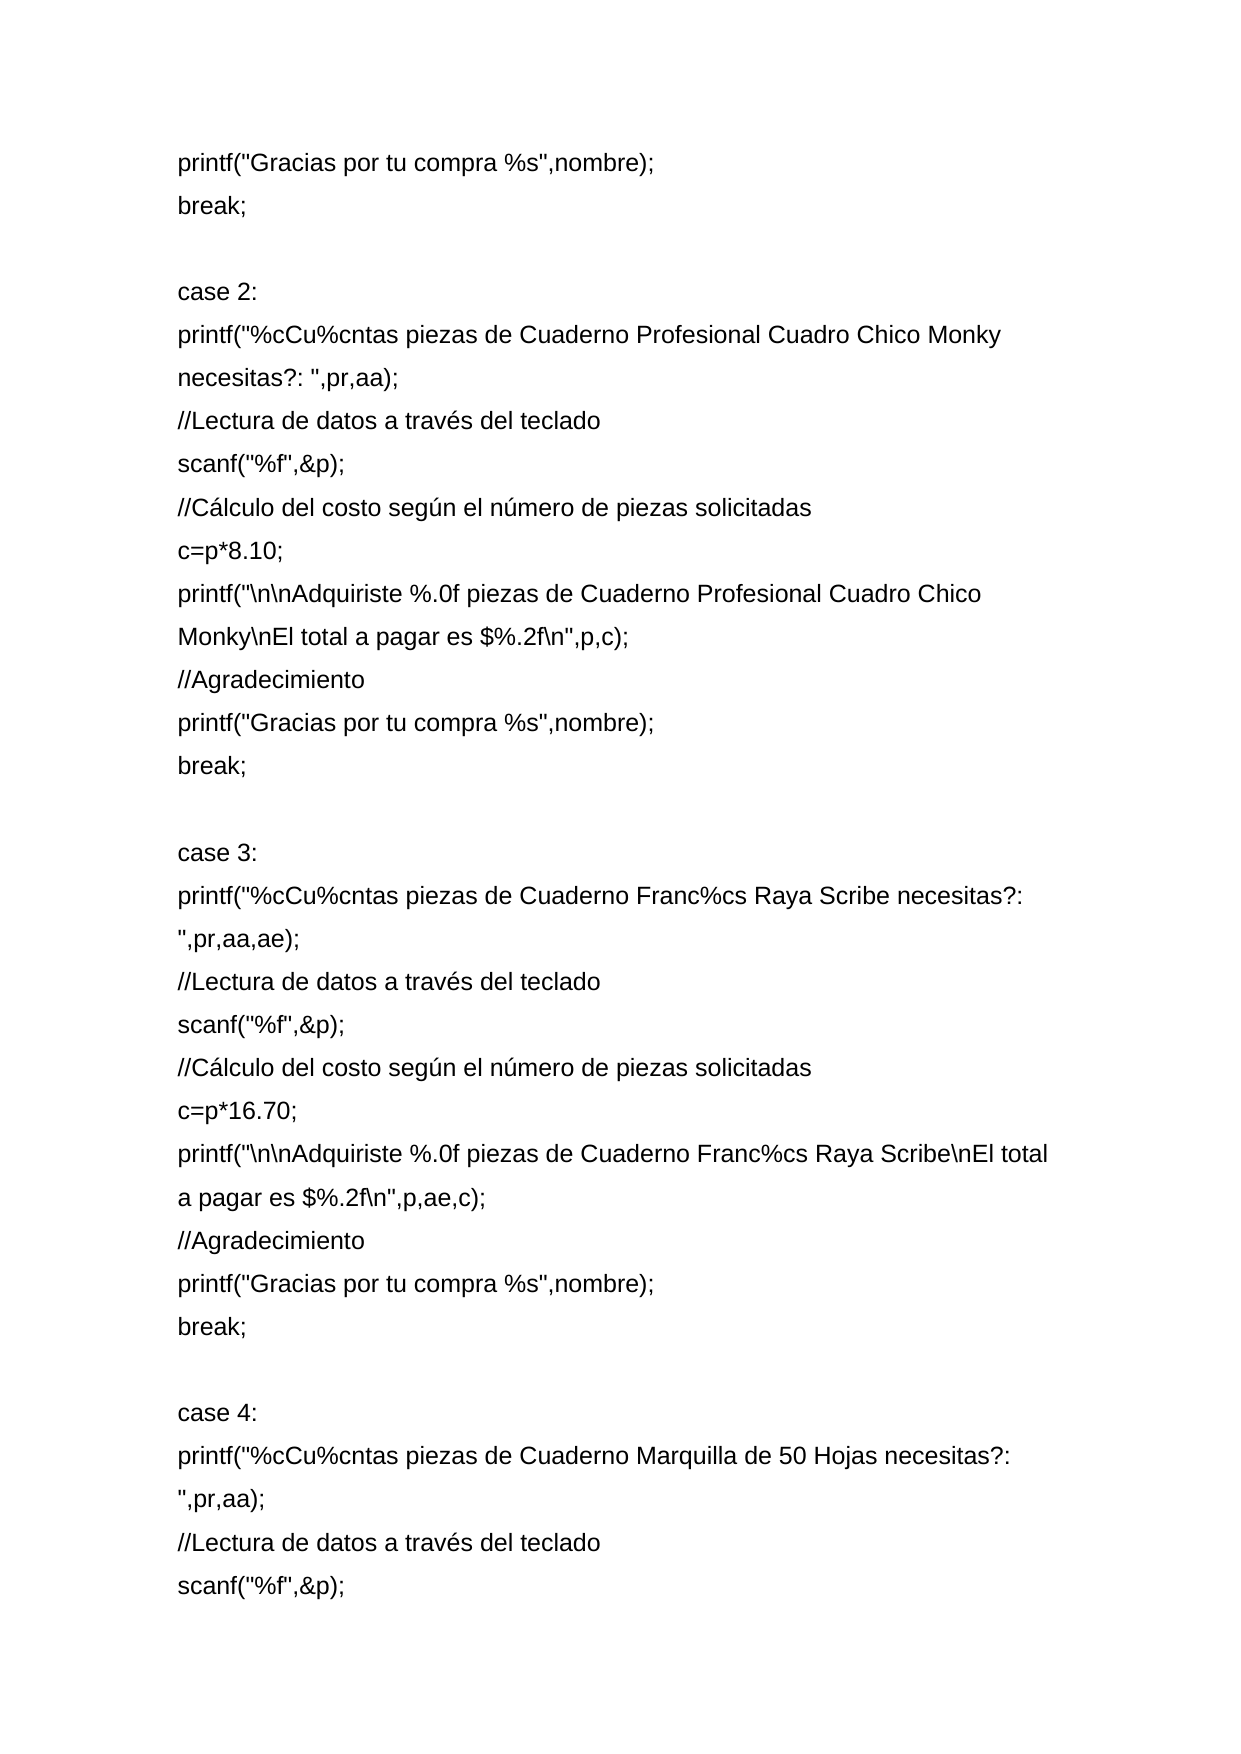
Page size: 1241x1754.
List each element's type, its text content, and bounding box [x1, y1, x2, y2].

text c=p*8.10; [177, 536, 1063, 564]
text //Cálculo del costo según el número de piezas solicitadas [177, 493, 1063, 521]
text //Lectura de datos a través del teclado [177, 967, 1063, 996]
text printf("%cCu%cntas piezas de Cuaderno Profesional Cuadro Chico Monky necesitas?: ",pr,aa); [177, 320, 1063, 392]
text //Agradecimiento [177, 1226, 1063, 1254]
text c=p*16.70; [177, 1096, 1063, 1125]
text case 2: [177, 277, 1063, 306]
text //Lectura de datos a través del teclado [177, 406, 1063, 435]
text case 3: [177, 838, 1063, 866]
text printf("\n\nAdquiriste %.0f piezas de Cuaderno Franc%cs Raya Scribe\nEl total a pagar es $%.2f\n",p,ae,c); [177, 1139, 1063, 1211]
text printf("Gracias por tu compra %s",nombre); [177, 1269, 1063, 1298]
text break; [177, 751, 1063, 780]
text printf("Gracias por tu compra %s",nombre); [177, 708, 1063, 737]
text //Lectura de datos a través del teclado [177, 1528, 1063, 1556]
text printf("%cCu%cntas piezas de Cuaderno Marquilla de 50 Hojas necesitas?: ",pr,aa); [177, 1441, 1063, 1513]
text scanf("%f",&p); [177, 1571, 1063, 1599]
text printf("Gracias por tu compra %s",nombre); [177, 148, 1063, 176]
text //Cálculo del costo según el número de piezas solicitadas [177, 1053, 1063, 1082]
text printf("%cCu%cntas piezas de Cuaderno Franc%cs Raya Scribe necesitas?: ",pr,aa,ae); [177, 881, 1063, 953]
text scanf("%f",&p); [177, 449, 1063, 478]
text scanf("%f",&p); [177, 1010, 1063, 1039]
text //Agradecimiento [177, 665, 1063, 694]
text break; [177, 191, 1063, 219]
text break; [177, 1312, 1063, 1341]
text case 4: [177, 1398, 1063, 1427]
text printf("\n\nAdquiriste %.0f piezas de Cuaderno Profesional Cuadro Chico Monky\nEl total a pagar es $%.2f\n",p,c); [177, 579, 1063, 651]
